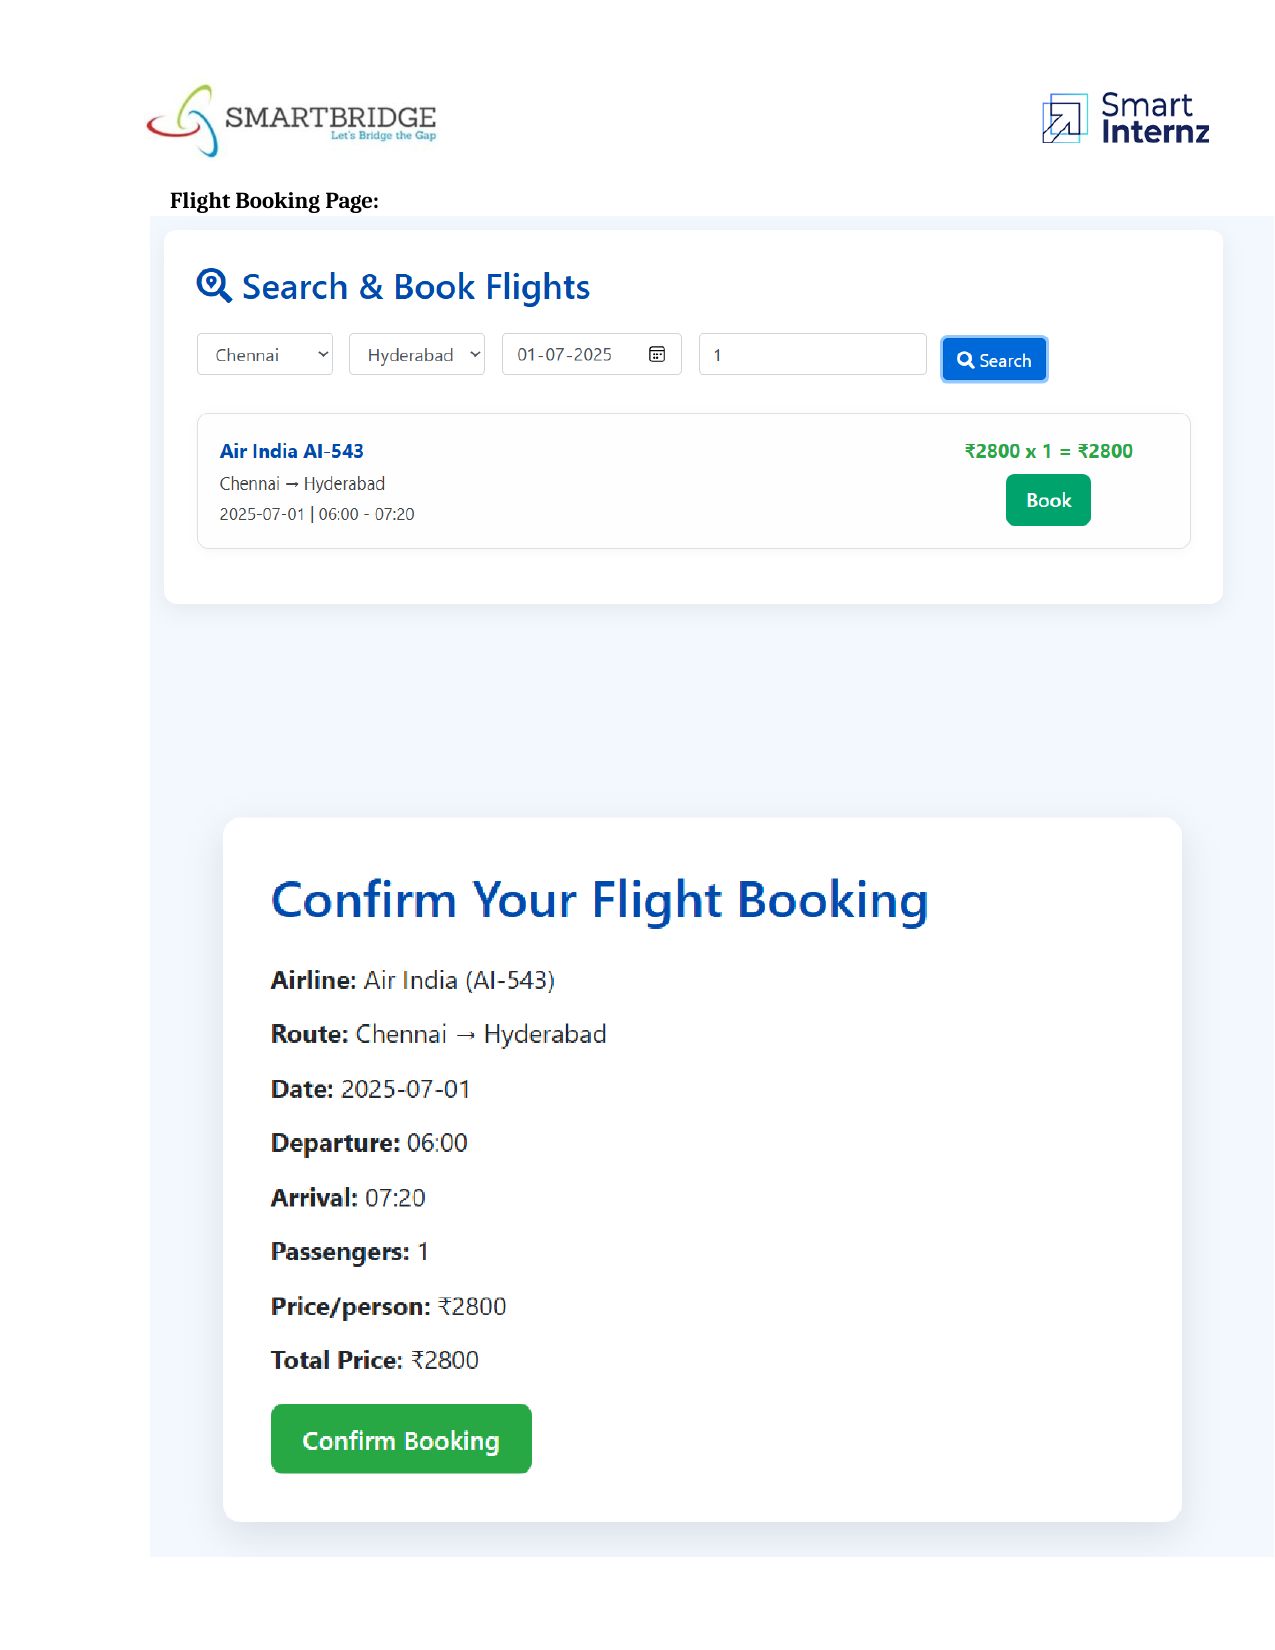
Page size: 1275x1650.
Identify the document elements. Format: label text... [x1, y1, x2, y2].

picture [143, 78, 439, 161]
text Flight Booking Page: [170, 188, 1275, 214]
picture [1042, 92, 1209, 143]
picture [150, 216, 1275, 1557]
